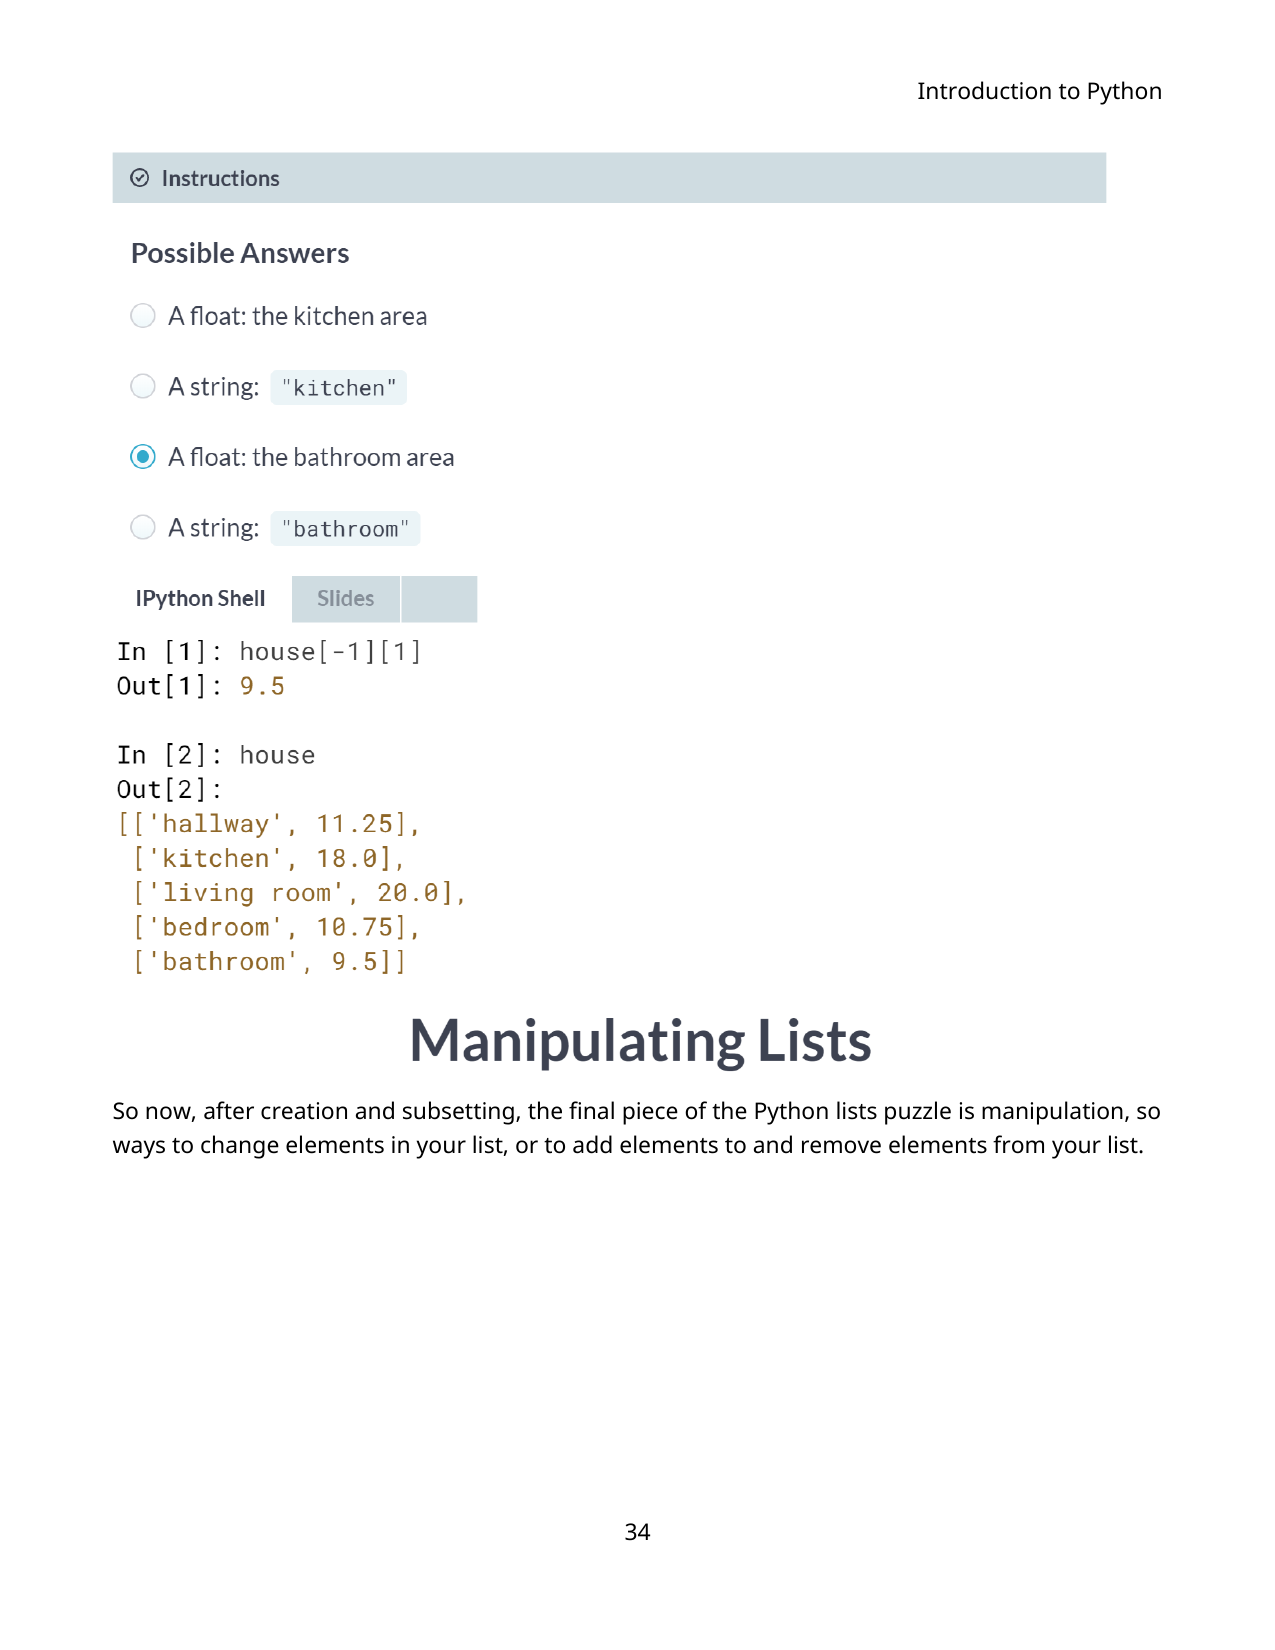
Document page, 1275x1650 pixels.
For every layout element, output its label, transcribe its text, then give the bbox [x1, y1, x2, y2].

picture [112, 150, 1107, 558]
picture [402, 1008, 873, 1077]
text So now, after creation and subsetting, the final piece of the Python lists puzzle is manipulation, so ways to change elements in your list, or to add elements to and remove elements from your list. [112, 1095, 1162, 1160]
picture [112, 576, 478, 990]
